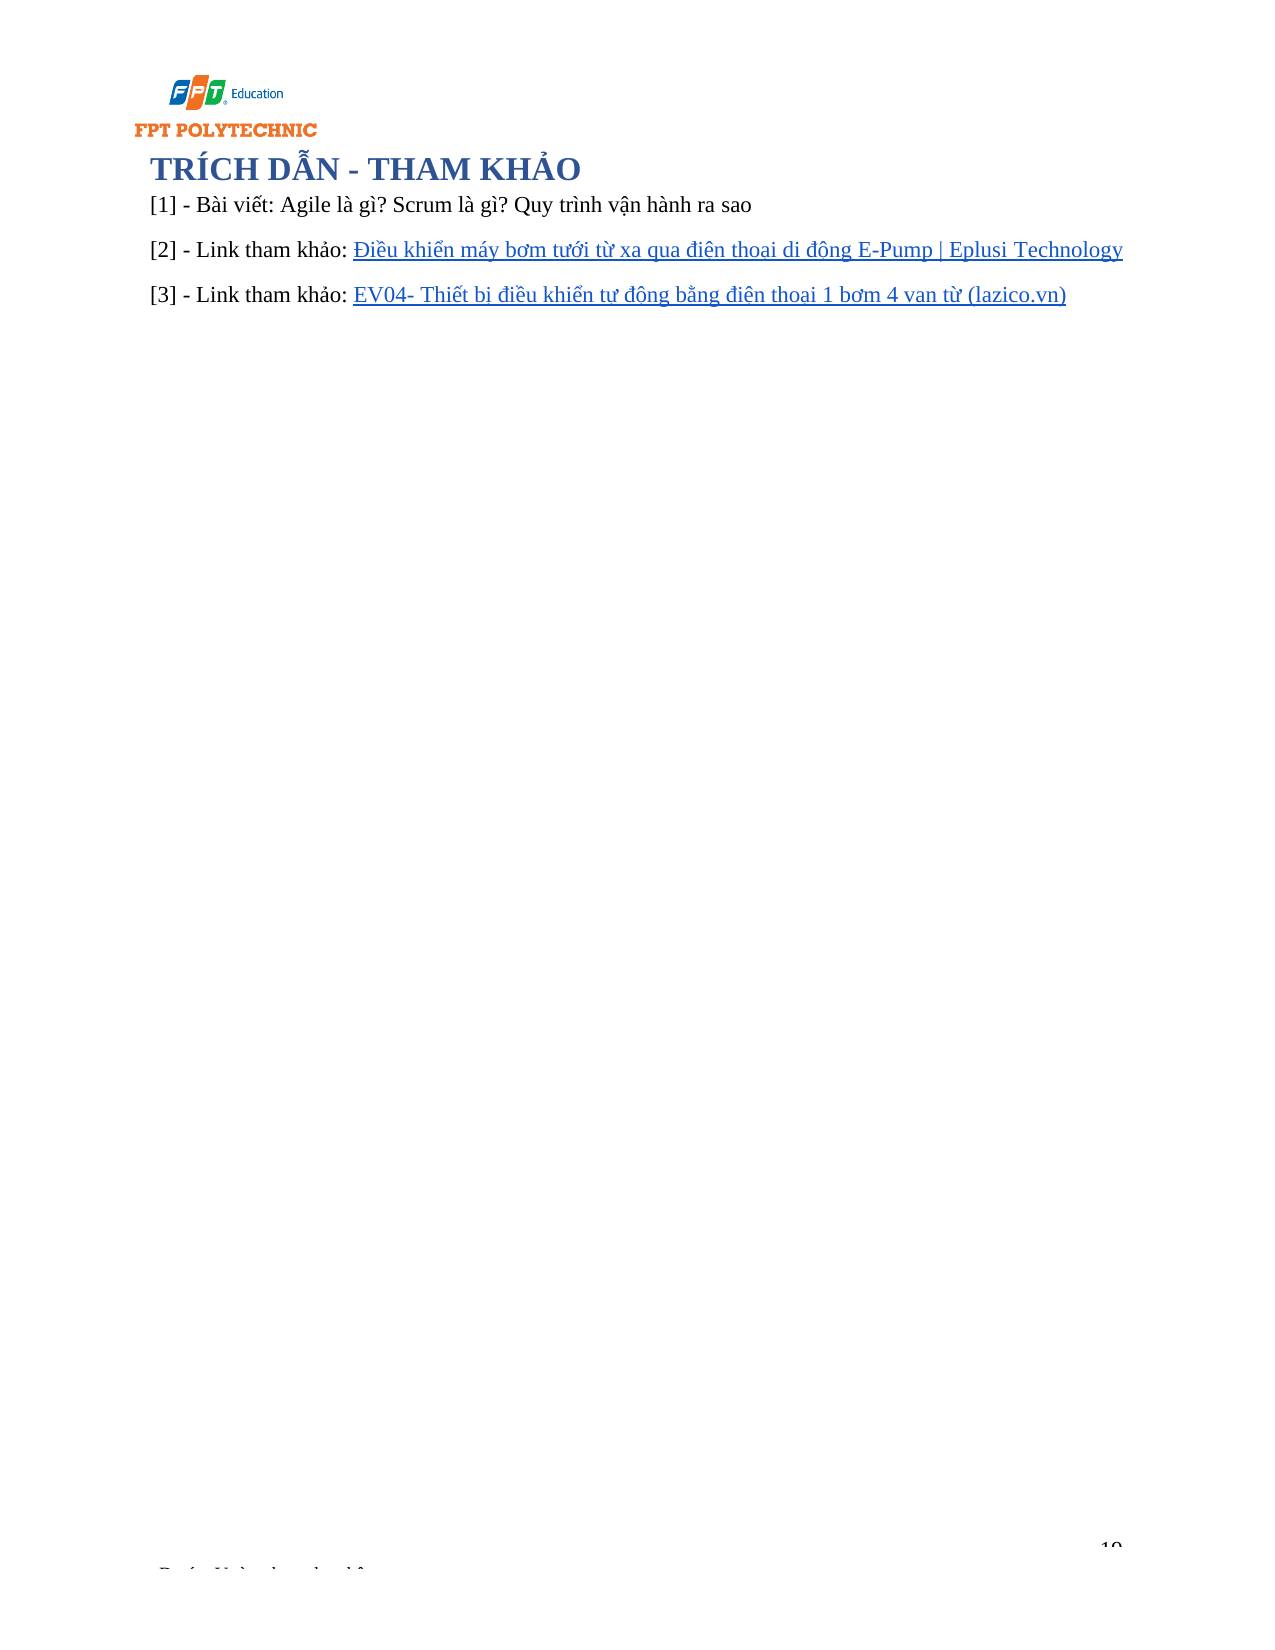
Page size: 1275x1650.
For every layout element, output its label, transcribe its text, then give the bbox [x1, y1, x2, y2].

subtitle TRÍCH DẪN - THAM KHẢO [150, 150, 1150, 188]
list - Link tham khảo: Điều khiển máy bơm tưới từ xa qua điện thoại di động E-Pump | Eplusi Technology [150, 236, 1150, 263]
picture [135, 75, 317, 137]
list - Bài viết: Agile là gì? Scrum là gì? Quy trình vận hành ra sao [150, 191, 1150, 217]
list - Link tham khảo: EV04- Thiết bị điều khiển tự động bằng điện thoại 1 bơm 4 van từ (lazico.vn) [150, 281, 1150, 308]
